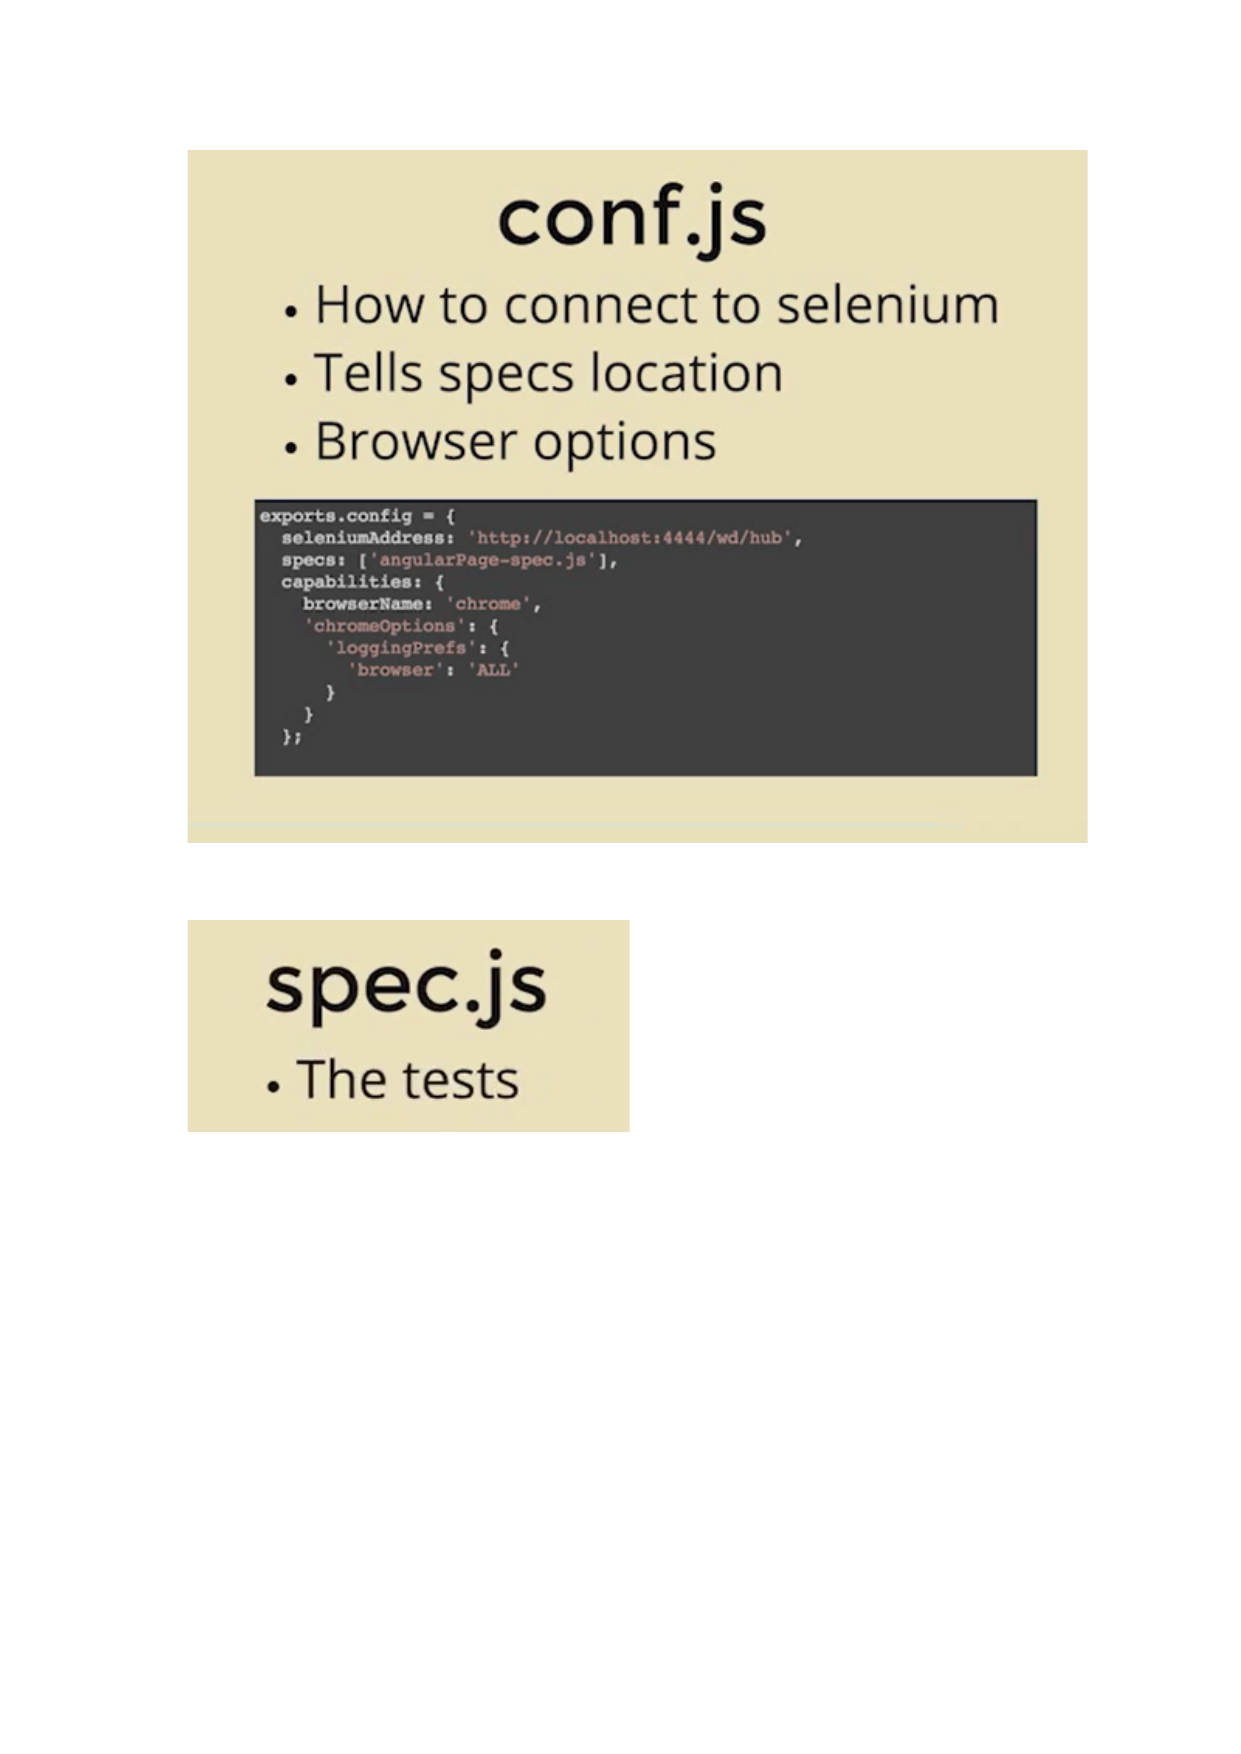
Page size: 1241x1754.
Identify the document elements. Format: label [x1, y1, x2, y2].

picture [187, 150, 1088, 843]
picture [187, 920, 630, 1132]
